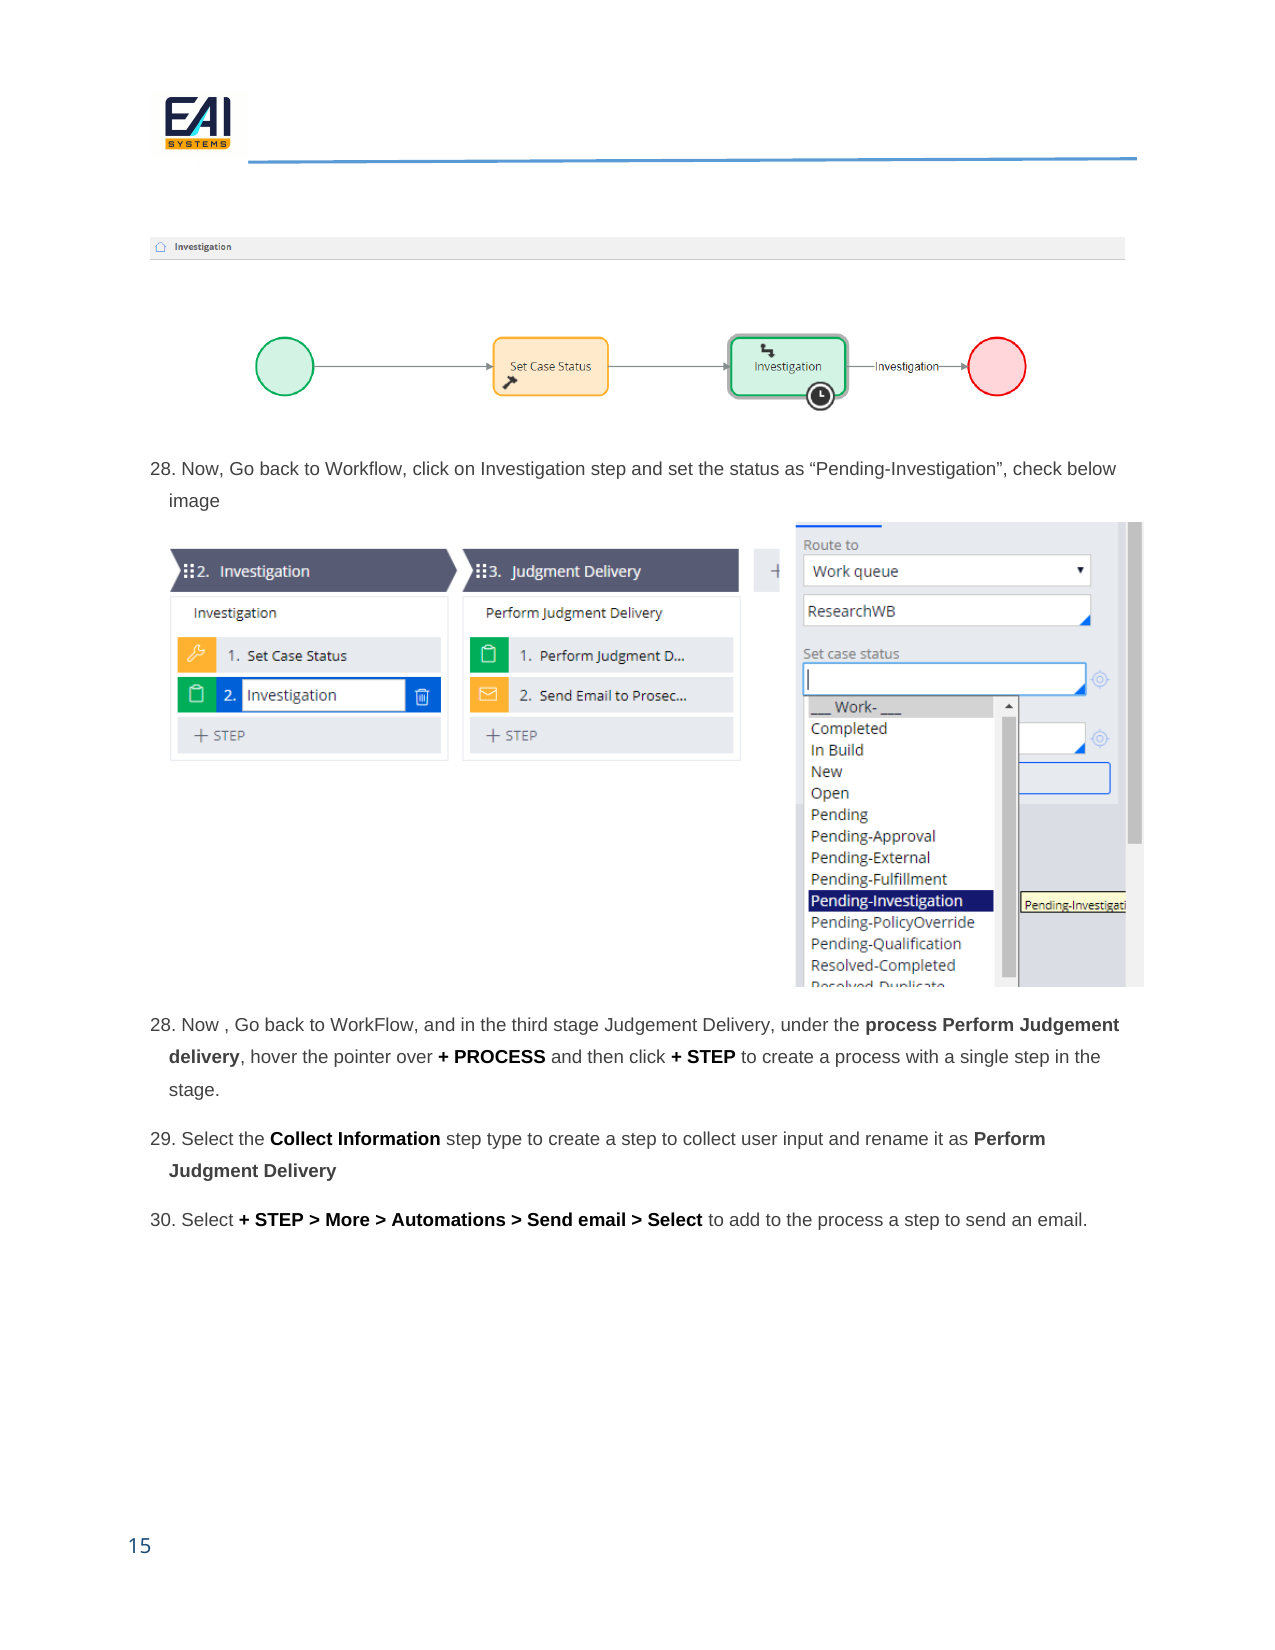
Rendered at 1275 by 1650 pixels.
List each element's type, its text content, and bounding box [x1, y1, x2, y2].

text 30. Select + STEP > More > Automations > Send email > Select to add to the process a step to send an email. [150, 1208, 1125, 1230]
text 28. Now , Go back to WorkFlow, and in the third stage Judgement Delivery, under the process Perform Judgement delivery, hover the pointer over + PROCESS and then click + STEP to create a process with a single step in the stage. [150, 1014, 1125, 1100]
picture [150, 75, 249, 174]
picture [150, 237, 1125, 431]
picture [168, 522, 1144, 987]
text 29. Select the Collect Information step type to create a step to collect user input and rename it as Perform Judgment Delivery [150, 1127, 1125, 1181]
